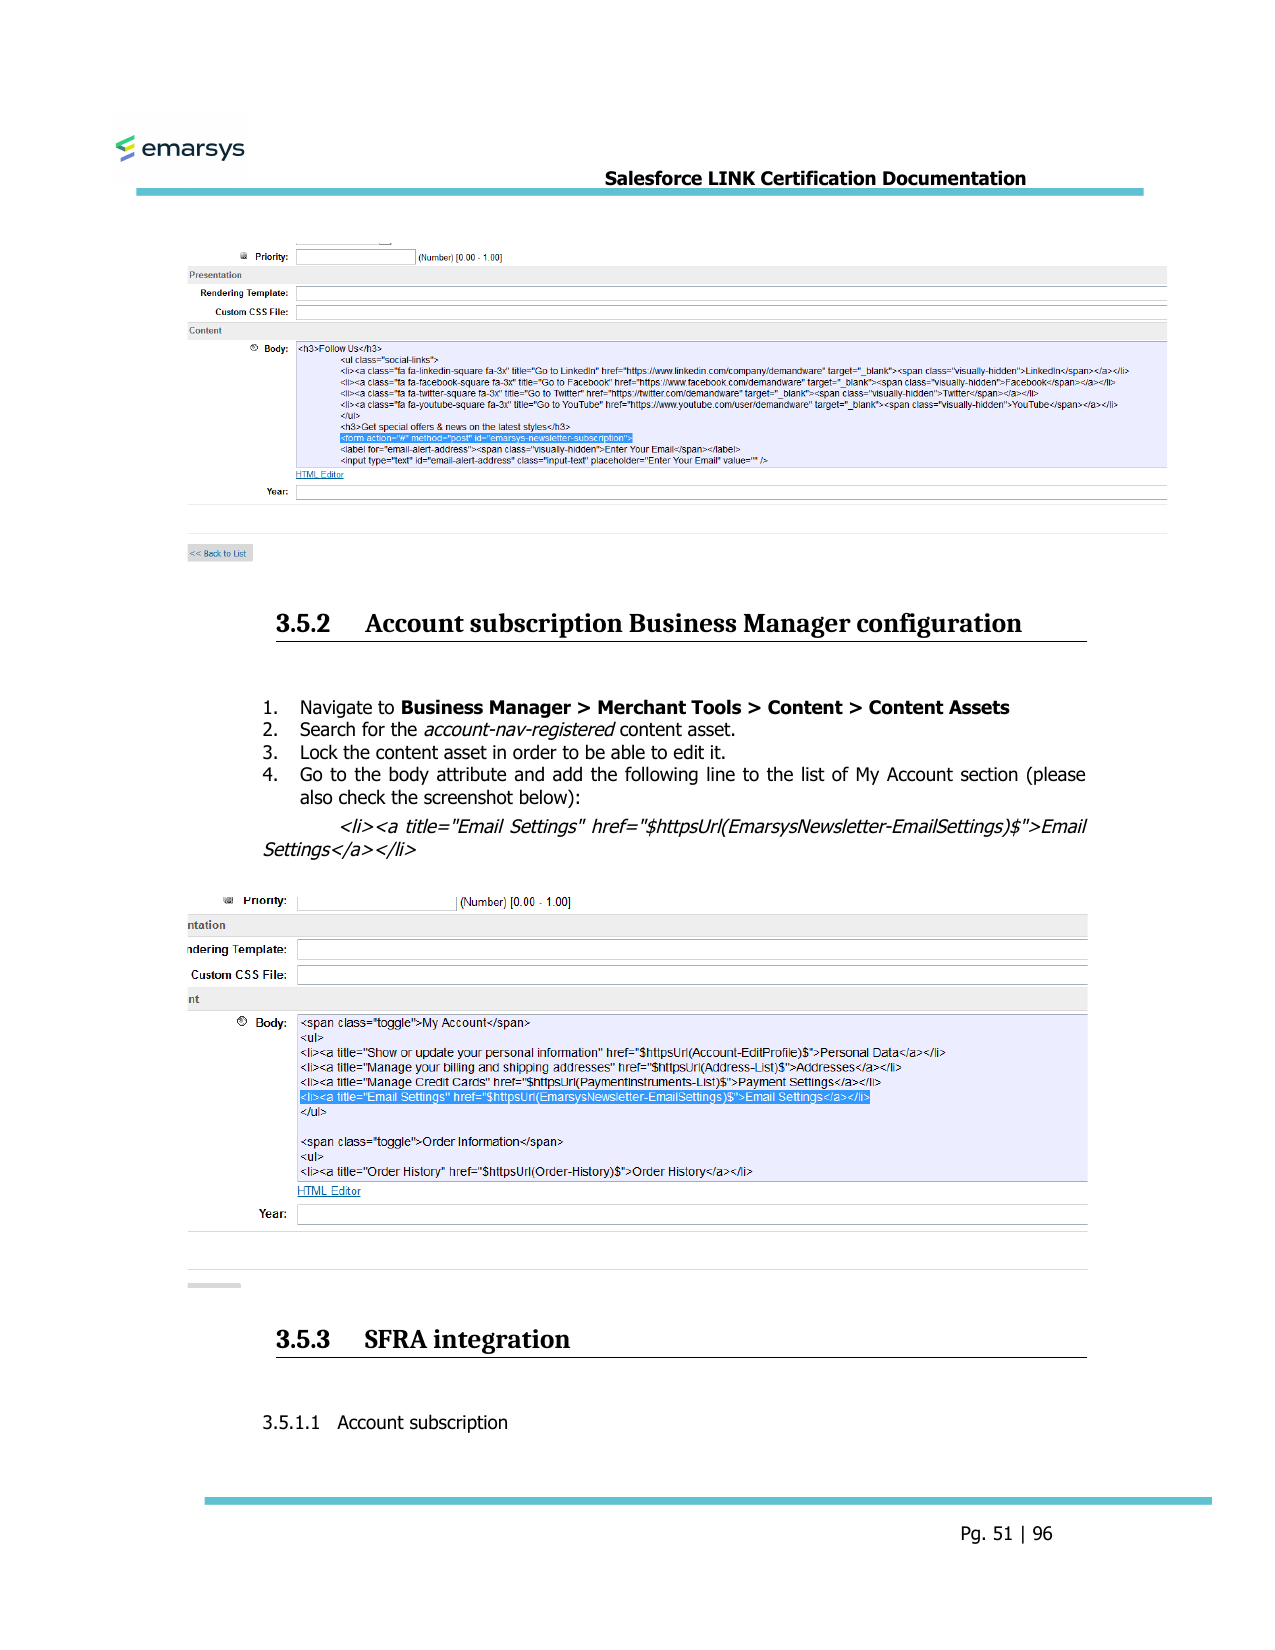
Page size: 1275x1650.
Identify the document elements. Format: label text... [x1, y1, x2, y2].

picture [187, 897, 1088, 1288]
picture [113, 111, 247, 185]
subtitle Account subscription Business Manager configuration [276, 608, 1087, 641]
list Account subscription [262, 1411, 1087, 1434]
picture [187, 243, 1168, 583]
picture [136, 188, 1144, 196]
list Lock the content asset in order to be able to edit it. [262, 741, 1087, 763]
list Navigate to Business Manager > Merchant Tools > Content > Content Assets [262, 695, 1087, 718]
list Go to the body attribute and add the following line to the list of My Account section (please also check the screenshot below): [262, 763, 1087, 808]
list Search for the account-nav-registered content asset. [262, 718, 1087, 741]
subtitle SFRA integration [276, 1324, 1087, 1357]
text <li><a title="Email Settings" href="$httpsUrl(EmarsysNewsletter-EmailSettings)$">Email Settings</a></li> [262, 814, 1087, 860]
picture [204, 1497, 1212, 1505]
